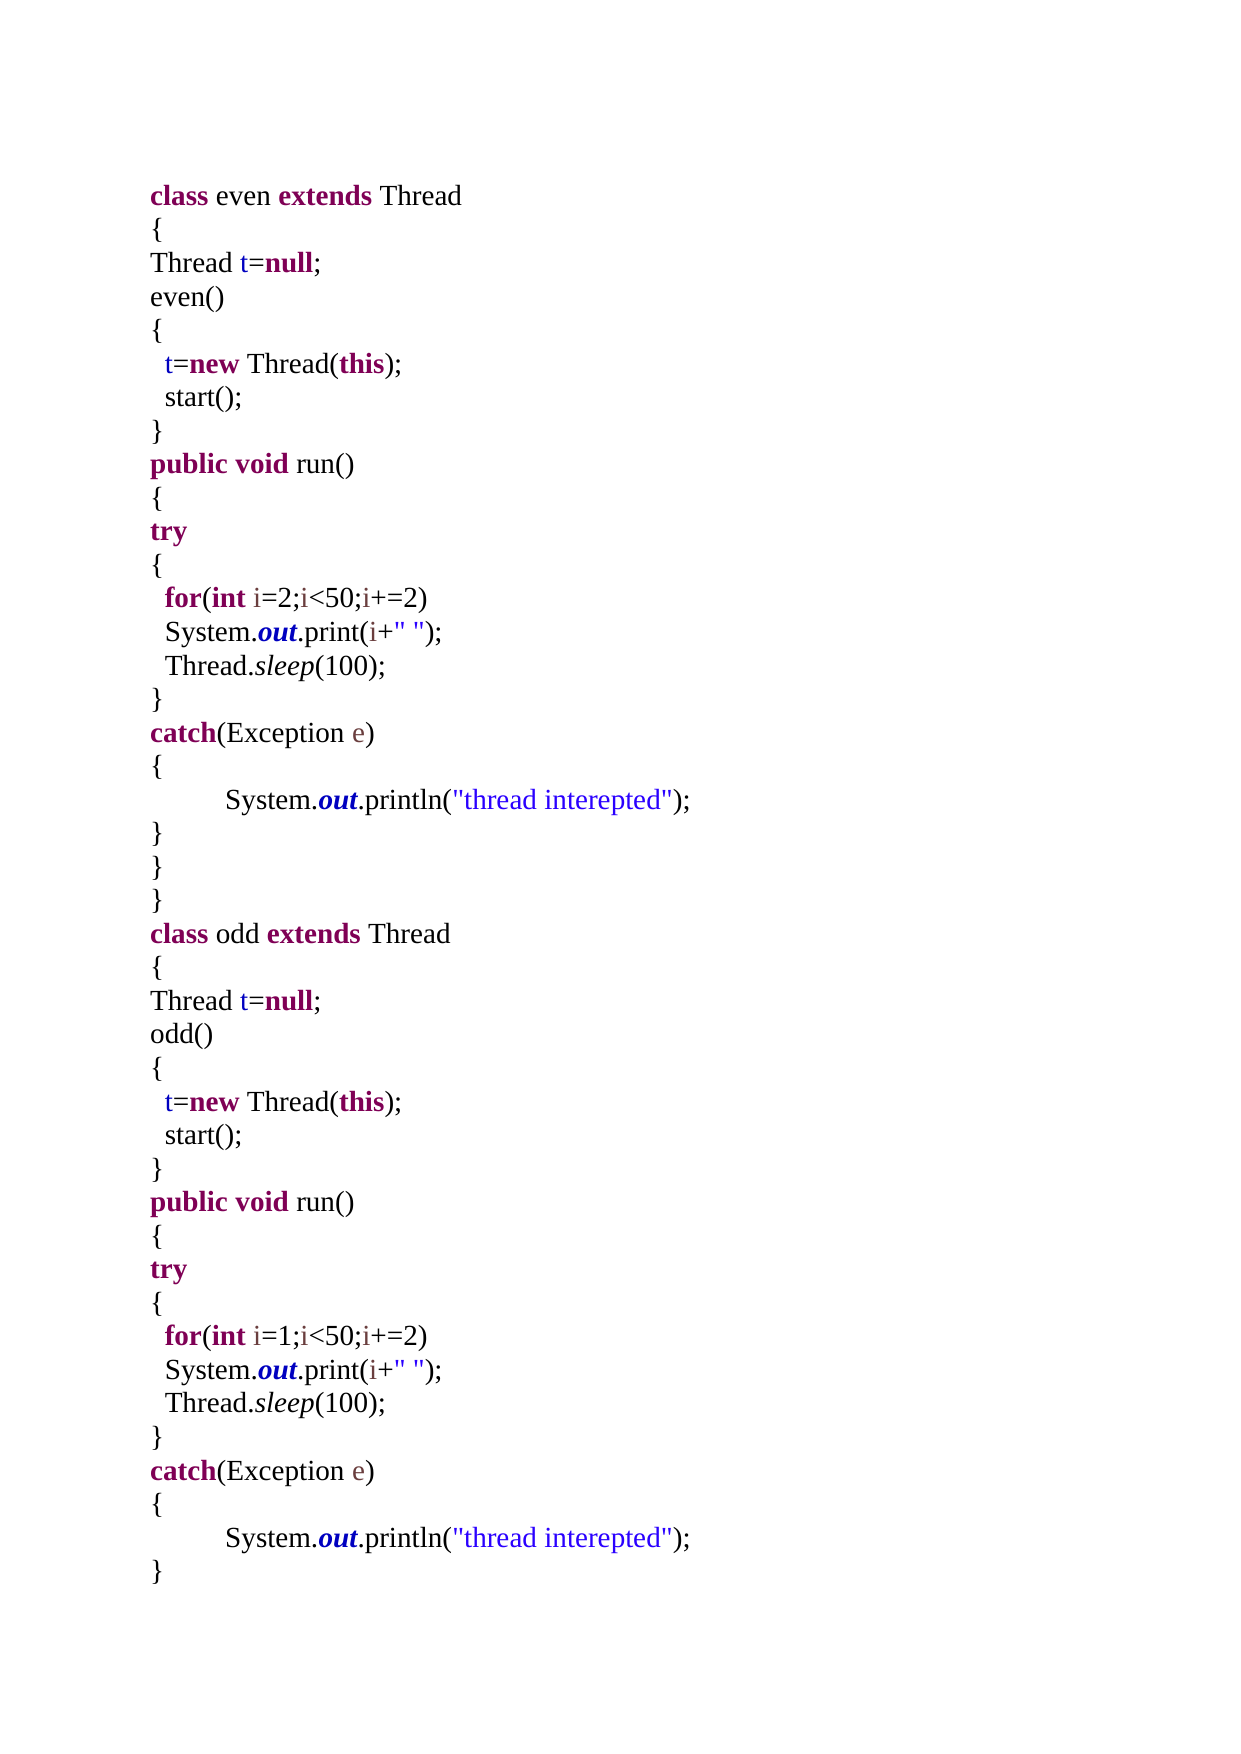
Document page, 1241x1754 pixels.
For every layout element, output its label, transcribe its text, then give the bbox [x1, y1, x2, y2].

text { [150, 1218, 1090, 1251]
text class odd extends Thread [150, 916, 1090, 949]
text { [150, 547, 1090, 581]
text System.out.println("thread interepted"); [150, 782, 1090, 815]
text for(int i=2;i<50;i+=2) [150, 581, 1090, 614]
text public void run() [150, 446, 1090, 480]
text } [150, 882, 1090, 916]
text { [150, 480, 1090, 513]
text Thread t=null; [150, 983, 1090, 1017]
text } [150, 1419, 1090, 1453]
text { [150, 212, 1090, 245]
text start(); [150, 1117, 1090, 1151]
text } [150, 681, 1090, 715]
text } [150, 1151, 1090, 1184]
text Thread t=null; [150, 245, 1090, 279]
text even() [150, 279, 1090, 312]
text System.out.print(i+" "); [150, 1352, 1090, 1386]
text { [150, 1285, 1090, 1318]
text Thread.sleep(100); [150, 648, 1090, 681]
text } [150, 815, 1090, 849]
text class even extends Thread [150, 178, 1090, 212]
text Thread.sleep(100); [150, 1386, 1090, 1419]
text odd() [150, 1017, 1090, 1050]
text public void run() [150, 1184, 1090, 1218]
text t=new Thread(this); [150, 1084, 1090, 1117]
text { [150, 1486, 1090, 1520]
text { [150, 949, 1090, 983]
text { [150, 312, 1090, 346]
text System.out.print(i+" "); [150, 614, 1090, 648]
text System.out.println("thread interepted"); [150, 1520, 1090, 1553]
text } [150, 849, 1090, 882]
text t=new Thread(this); [150, 346, 1090, 379]
text catch(Exception e) [150, 1453, 1090, 1486]
text } [150, 413, 1090, 446]
text { [150, 1050, 1090, 1084]
text } [150, 1553, 1090, 1587]
text { [150, 748, 1090, 782]
text start(); [150, 379, 1090, 413]
text catch(Exception e) [150, 715, 1090, 748]
text for(int i=1;i<50;i+=2) [150, 1318, 1090, 1352]
text try [150, 1251, 1090, 1285]
text try [150, 513, 1090, 547]
